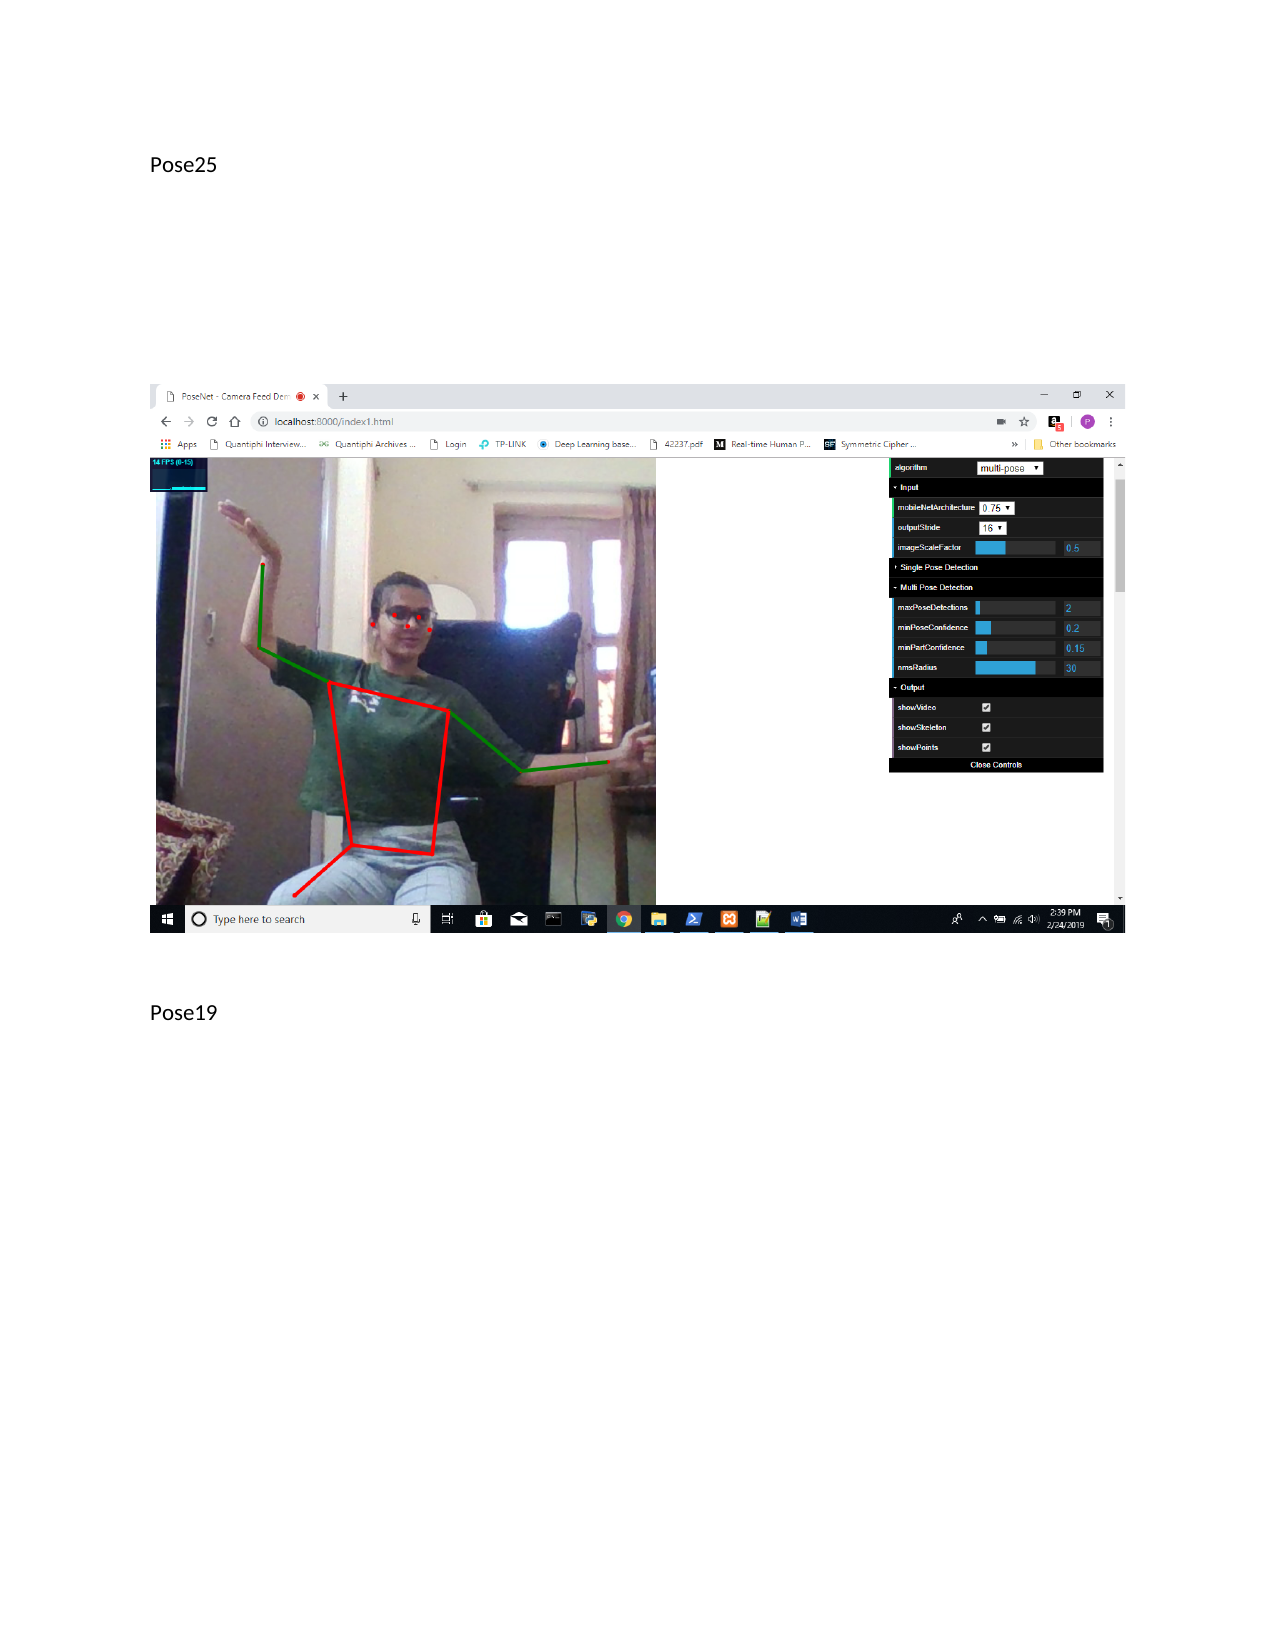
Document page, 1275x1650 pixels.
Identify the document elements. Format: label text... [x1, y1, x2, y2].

text Pose19 [150, 998, 1125, 1026]
picture [150, 384, 1125, 933]
text Pose25 [150, 150, 1125, 178]
